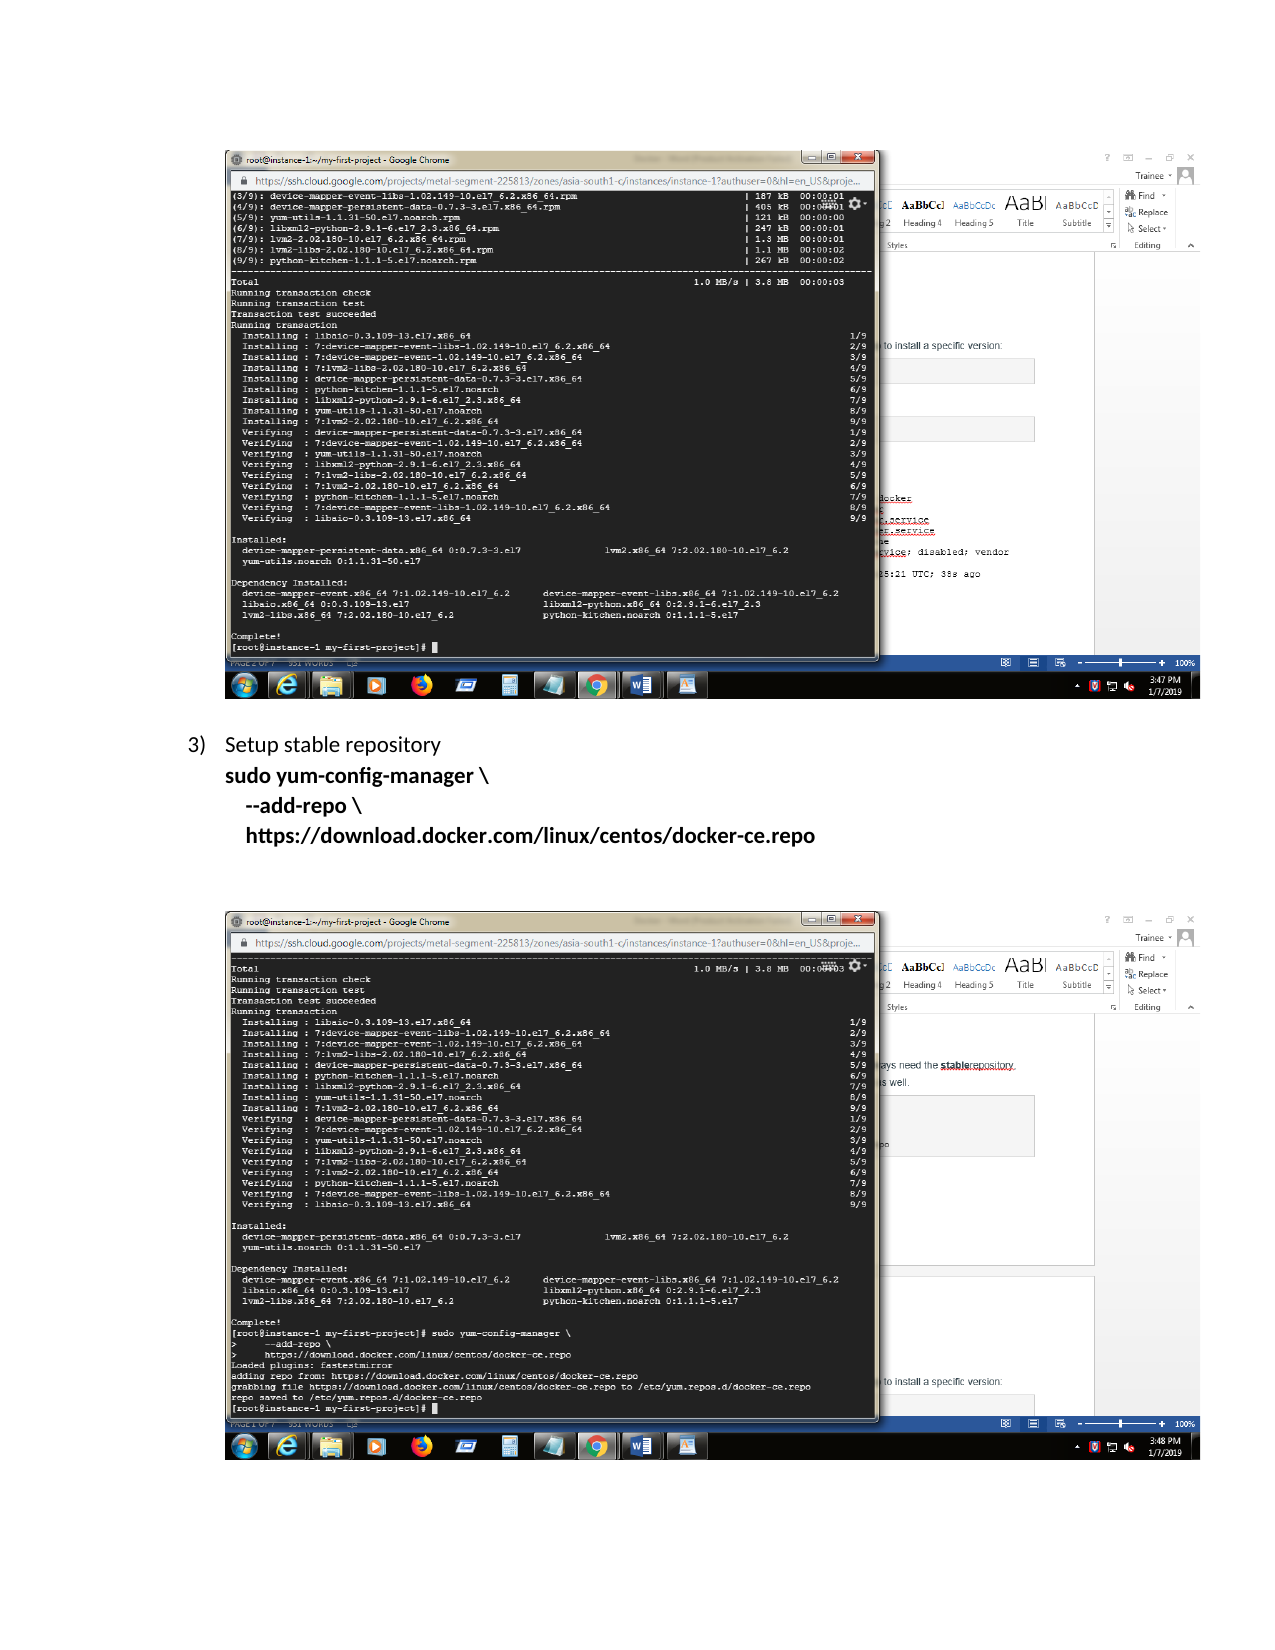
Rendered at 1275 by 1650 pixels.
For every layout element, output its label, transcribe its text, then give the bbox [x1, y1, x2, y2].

list Setup stable repository [187, 731, 1125, 758]
picture [225, 150, 1200, 699]
list --add-repo \ [225, 791, 1125, 819]
picture [225, 911, 1200, 1460]
list sudo yum-config-manager \ [225, 761, 1125, 789]
list https://download.docker.com/linux/centos/docker-ce.repo [225, 821, 1125, 849]
